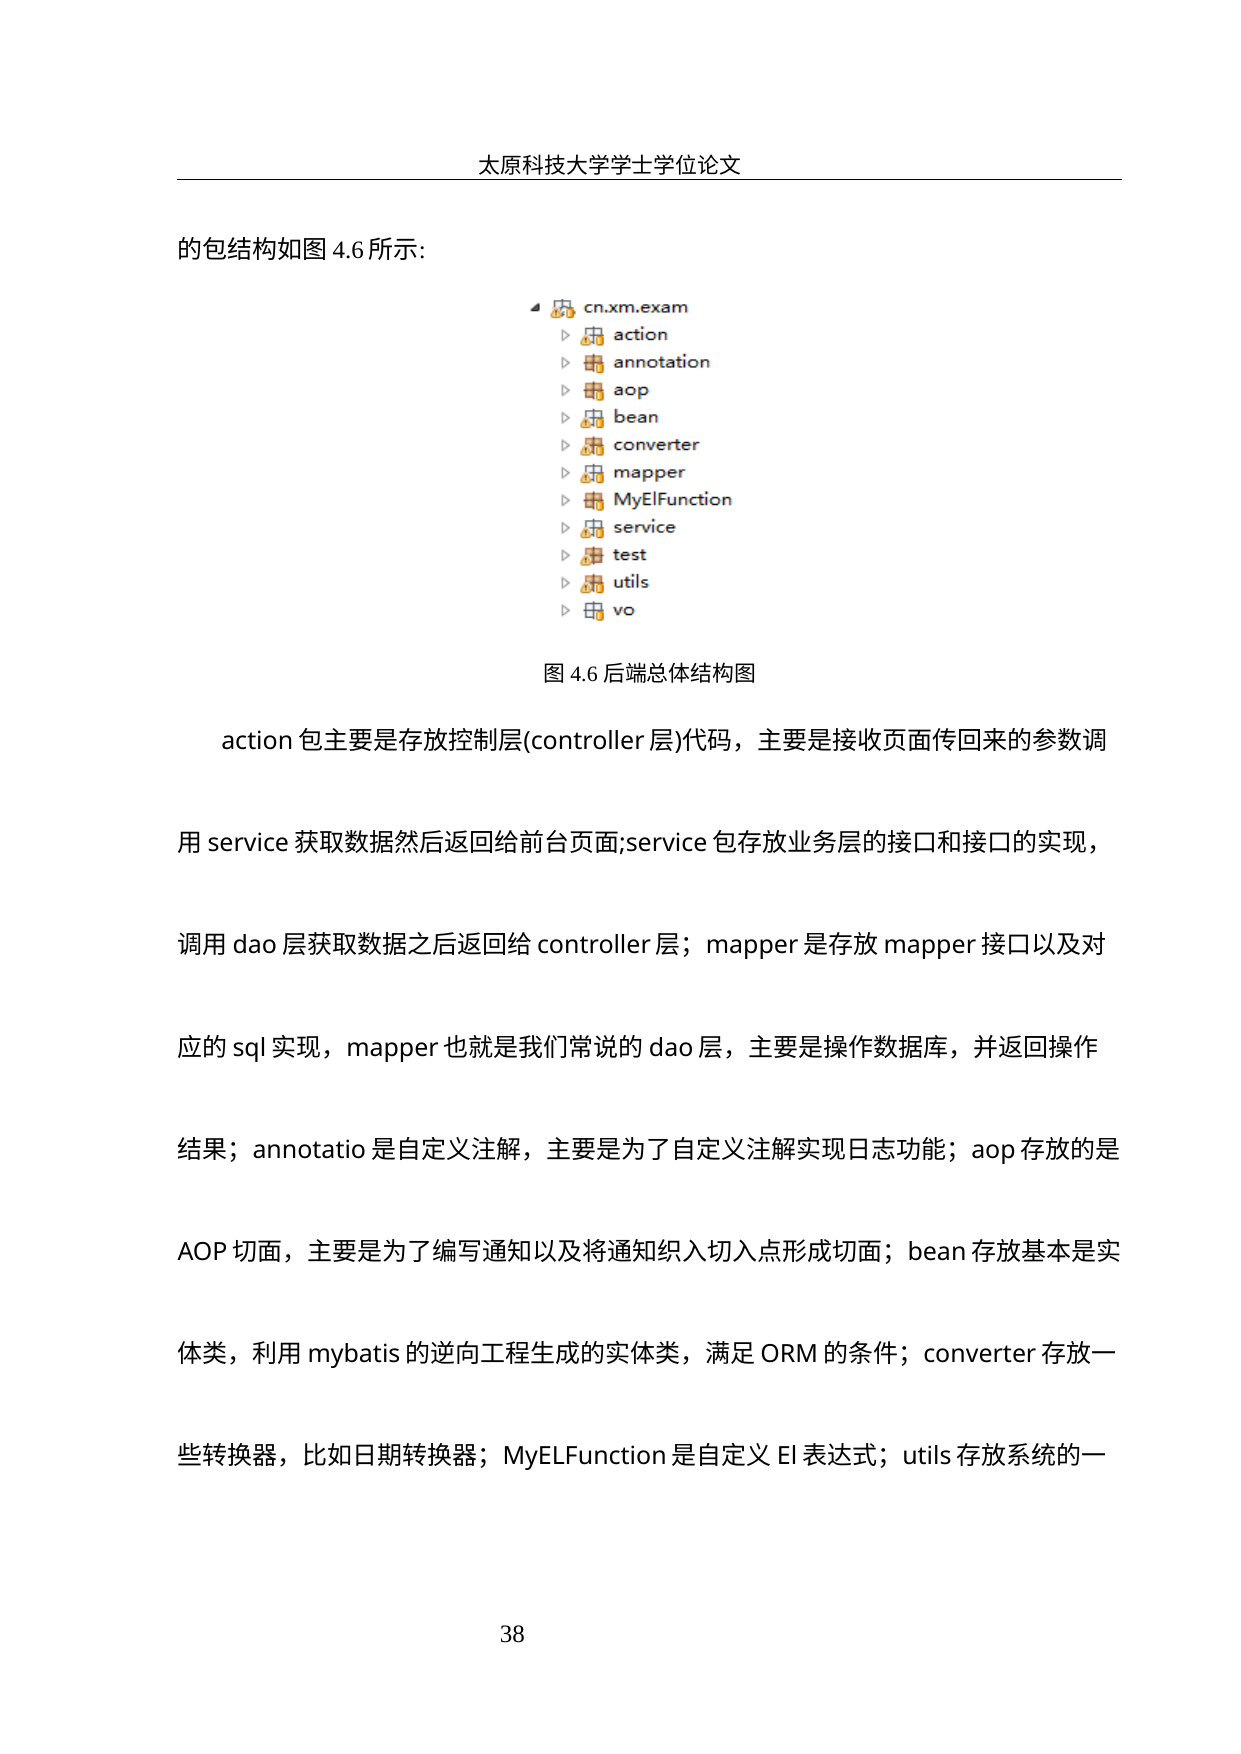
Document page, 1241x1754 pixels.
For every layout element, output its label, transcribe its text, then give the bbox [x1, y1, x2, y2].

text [177, 213, 1122, 282]
text 图 4.6 后端总体结构图 [177, 655, 1122, 689]
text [177, 704, 1122, 1488]
picture [482, 299, 817, 625]
